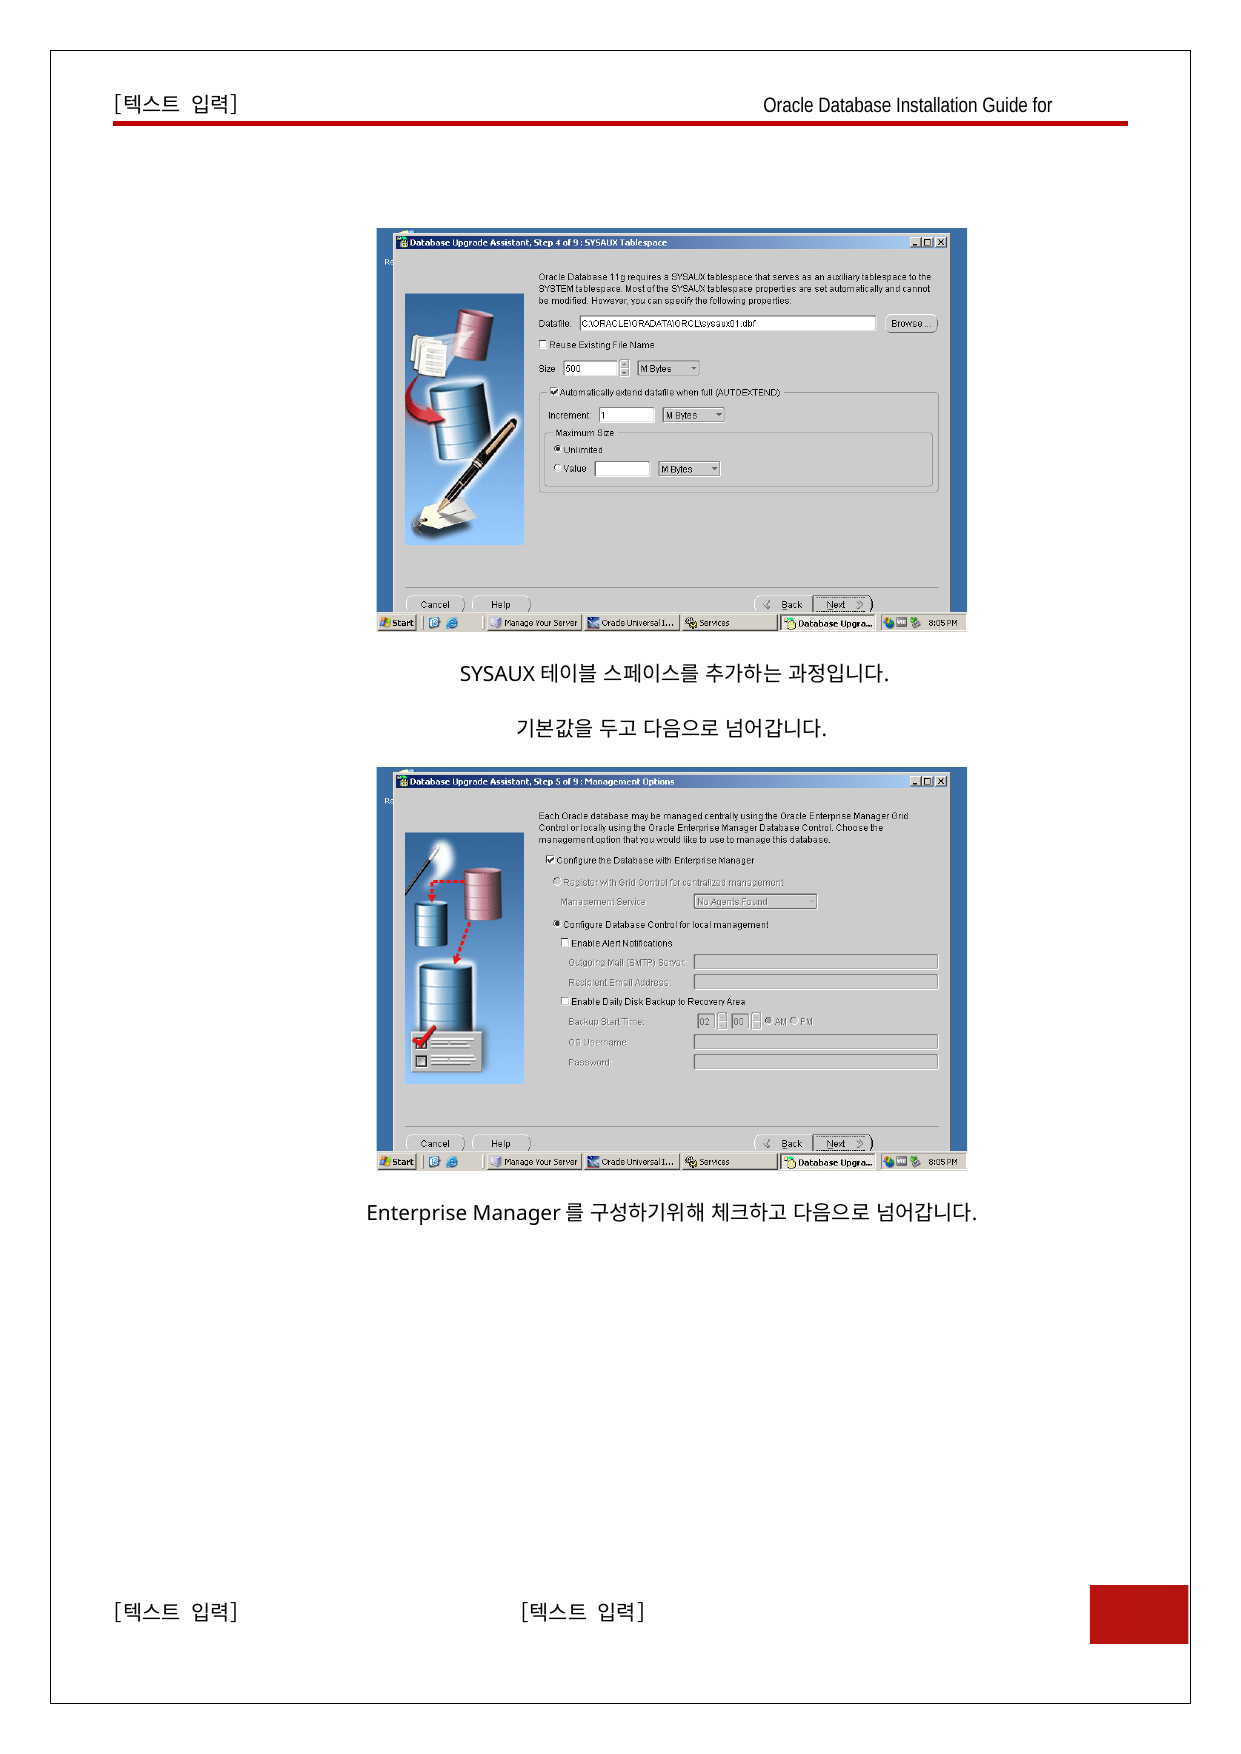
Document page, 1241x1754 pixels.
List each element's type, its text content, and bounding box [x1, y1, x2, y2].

text SYSAUX 테이블 스페이스를 추가하는 과정입니다. [216, 657, 1128, 687]
text 기본값을 두고 다음으로 넘어갑니다. [216, 712, 1128, 742]
picture [376, 767, 968, 1171]
picture [376, 228, 968, 632]
text Enterprise Manager를 구성하기위해 체크하고 다음으로 넘어갑니다. [216, 1196, 1128, 1226]
picture [1089, 1585, 1189, 1644]
